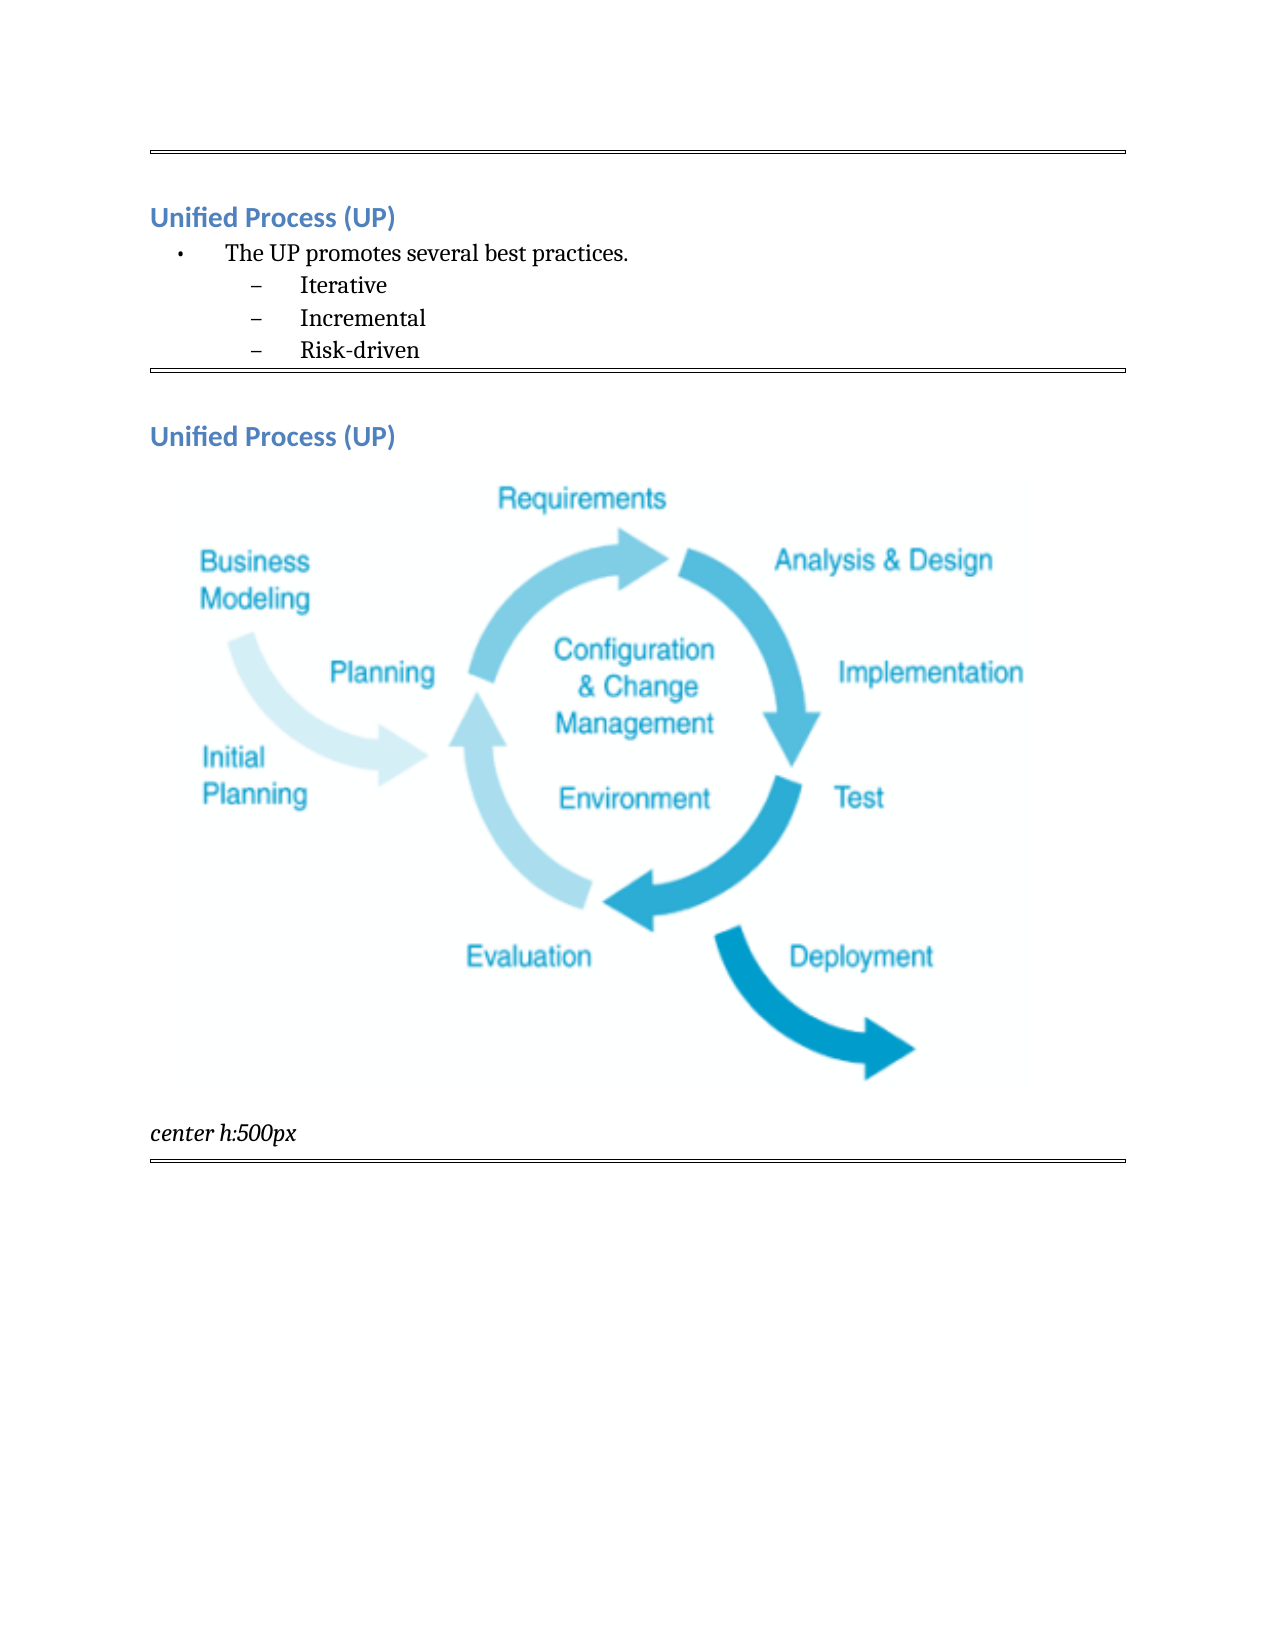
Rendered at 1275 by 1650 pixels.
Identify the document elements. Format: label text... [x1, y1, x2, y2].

picture [168, 454, 1044, 1098]
subtitle Unified Process (UP) [150, 418, 1125, 454]
list Iterative [250, 271, 1125, 300]
text center h:500px [150, 1118, 1125, 1147]
subtitle Unified Process (UP) [150, 199, 1125, 235]
list Risk-driven [250, 336, 1125, 365]
list Incremental [250, 304, 1125, 333]
list The UP promotes several best practices. [175, 239, 1125, 268]
